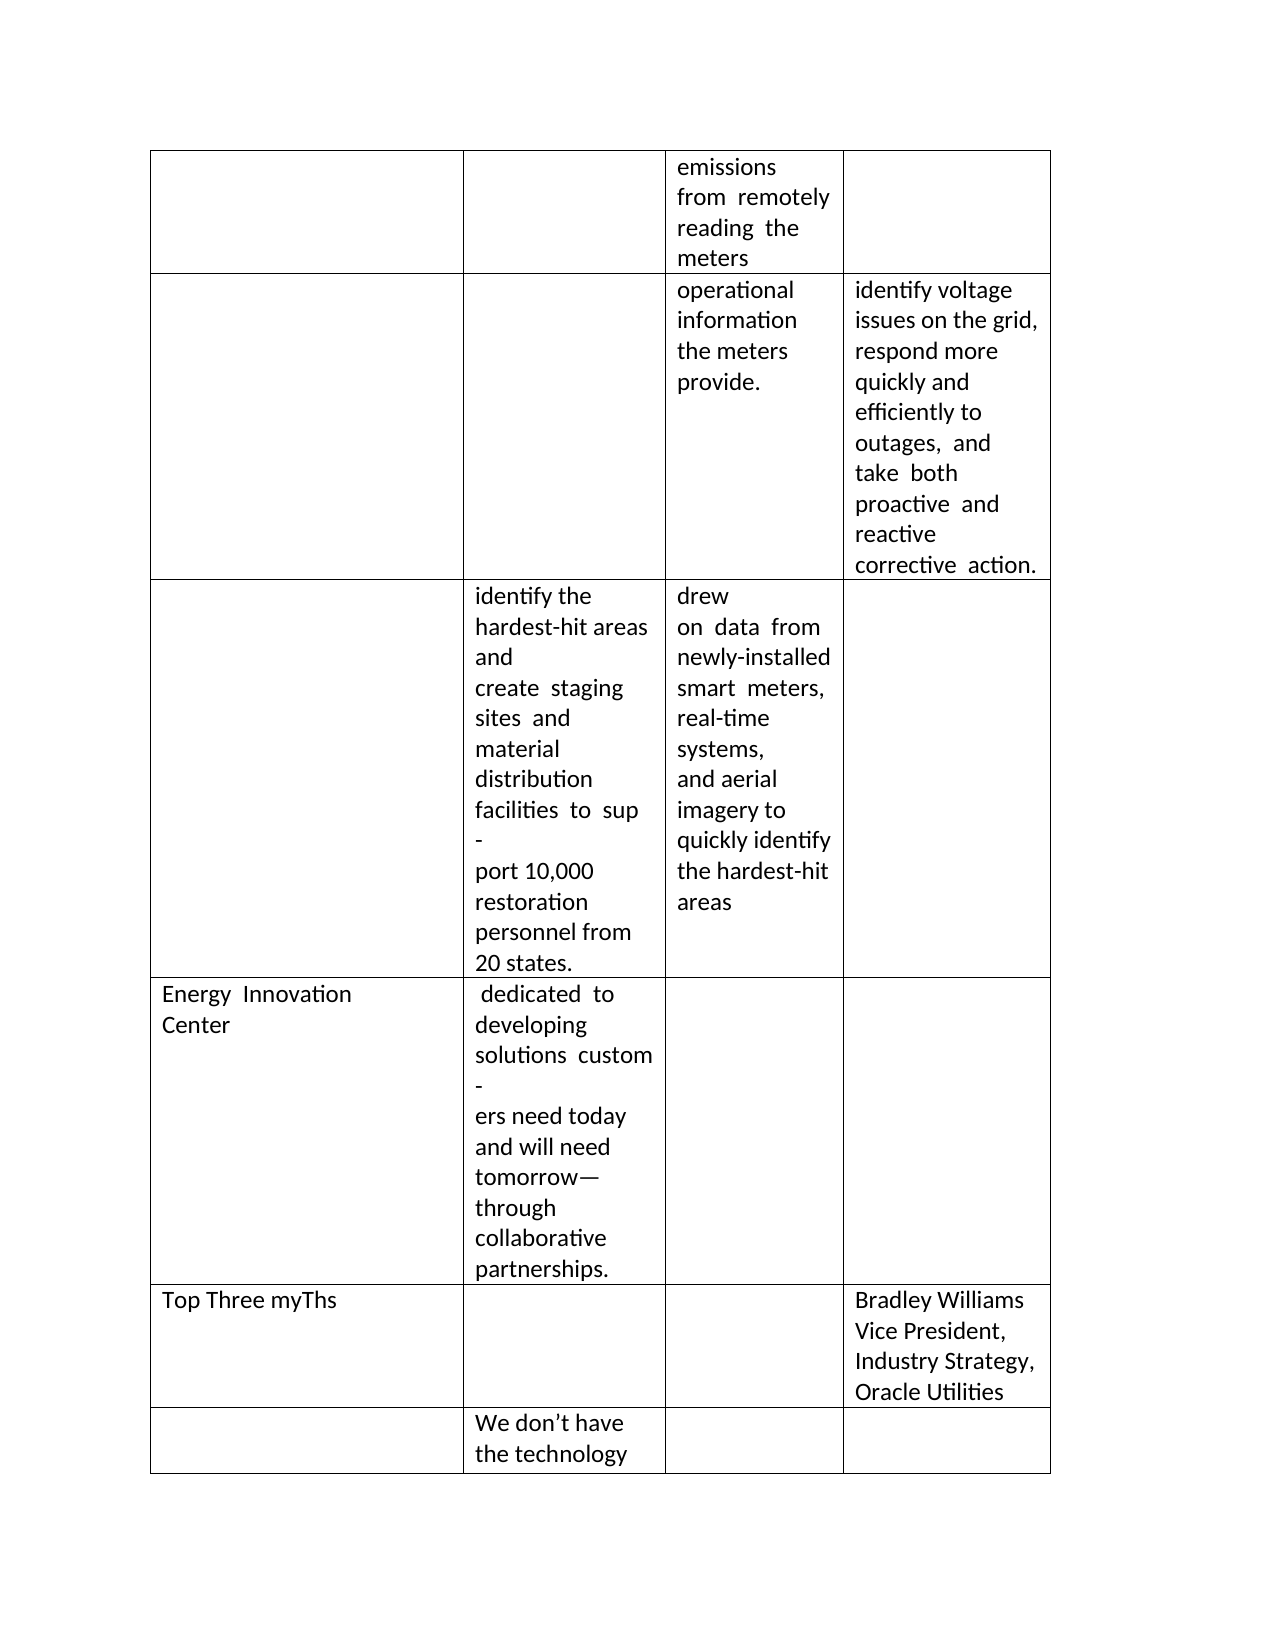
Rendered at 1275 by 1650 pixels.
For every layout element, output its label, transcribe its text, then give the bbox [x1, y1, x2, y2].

table_cell [844, 978, 1050, 1283]
table_cell Top Three myThs [151, 1285, 463, 1407]
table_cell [464, 1408, 665, 1473]
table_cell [666, 151, 843, 273]
table_cell [464, 1285, 665, 1407]
table_cell Energy Innovation Center [151, 978, 463, 1283]
table_cell [464, 274, 665, 579]
table_cell [844, 151, 1050, 273]
table_cell operational information the meters provide. [666, 274, 843, 579]
table_cell drew on data from newly-installed smart meters, real-time systems, and aerial imagery to quickly identify the hardest-hit areas [666, 580, 843, 977]
table_cell [464, 151, 665, 273]
table_cell Bradley Williams Vice President, Industry Strategy, Oracle Utilities [844, 1285, 1050, 1407]
table_cell [151, 1408, 463, 1473]
table_cell dedicated to developing solutions custom - ers need today and will need tomorrow—through collaborative partnerships. [464, 978, 665, 1283]
table_cell [666, 978, 843, 1283]
table_cell [151, 580, 463, 977]
table_cell identify voltage issues on the grid, respond more quickly and efficiently to outages, and take both proactive and reactive corrective action. [844, 274, 1050, 579]
table_cell [151, 274, 463, 579]
table_cell [844, 580, 1050, 977]
table_cell [666, 1408, 843, 1473]
table_cell [666, 1285, 843, 1407]
table_cell identify the hardest-hit areas and create staging sites and material distribution facilities to sup - port 10,000 restoration personnel from 20 states. [464, 580, 665, 977]
table_cell [844, 1408, 1050, 1473]
table_cell [151, 151, 463, 273]
